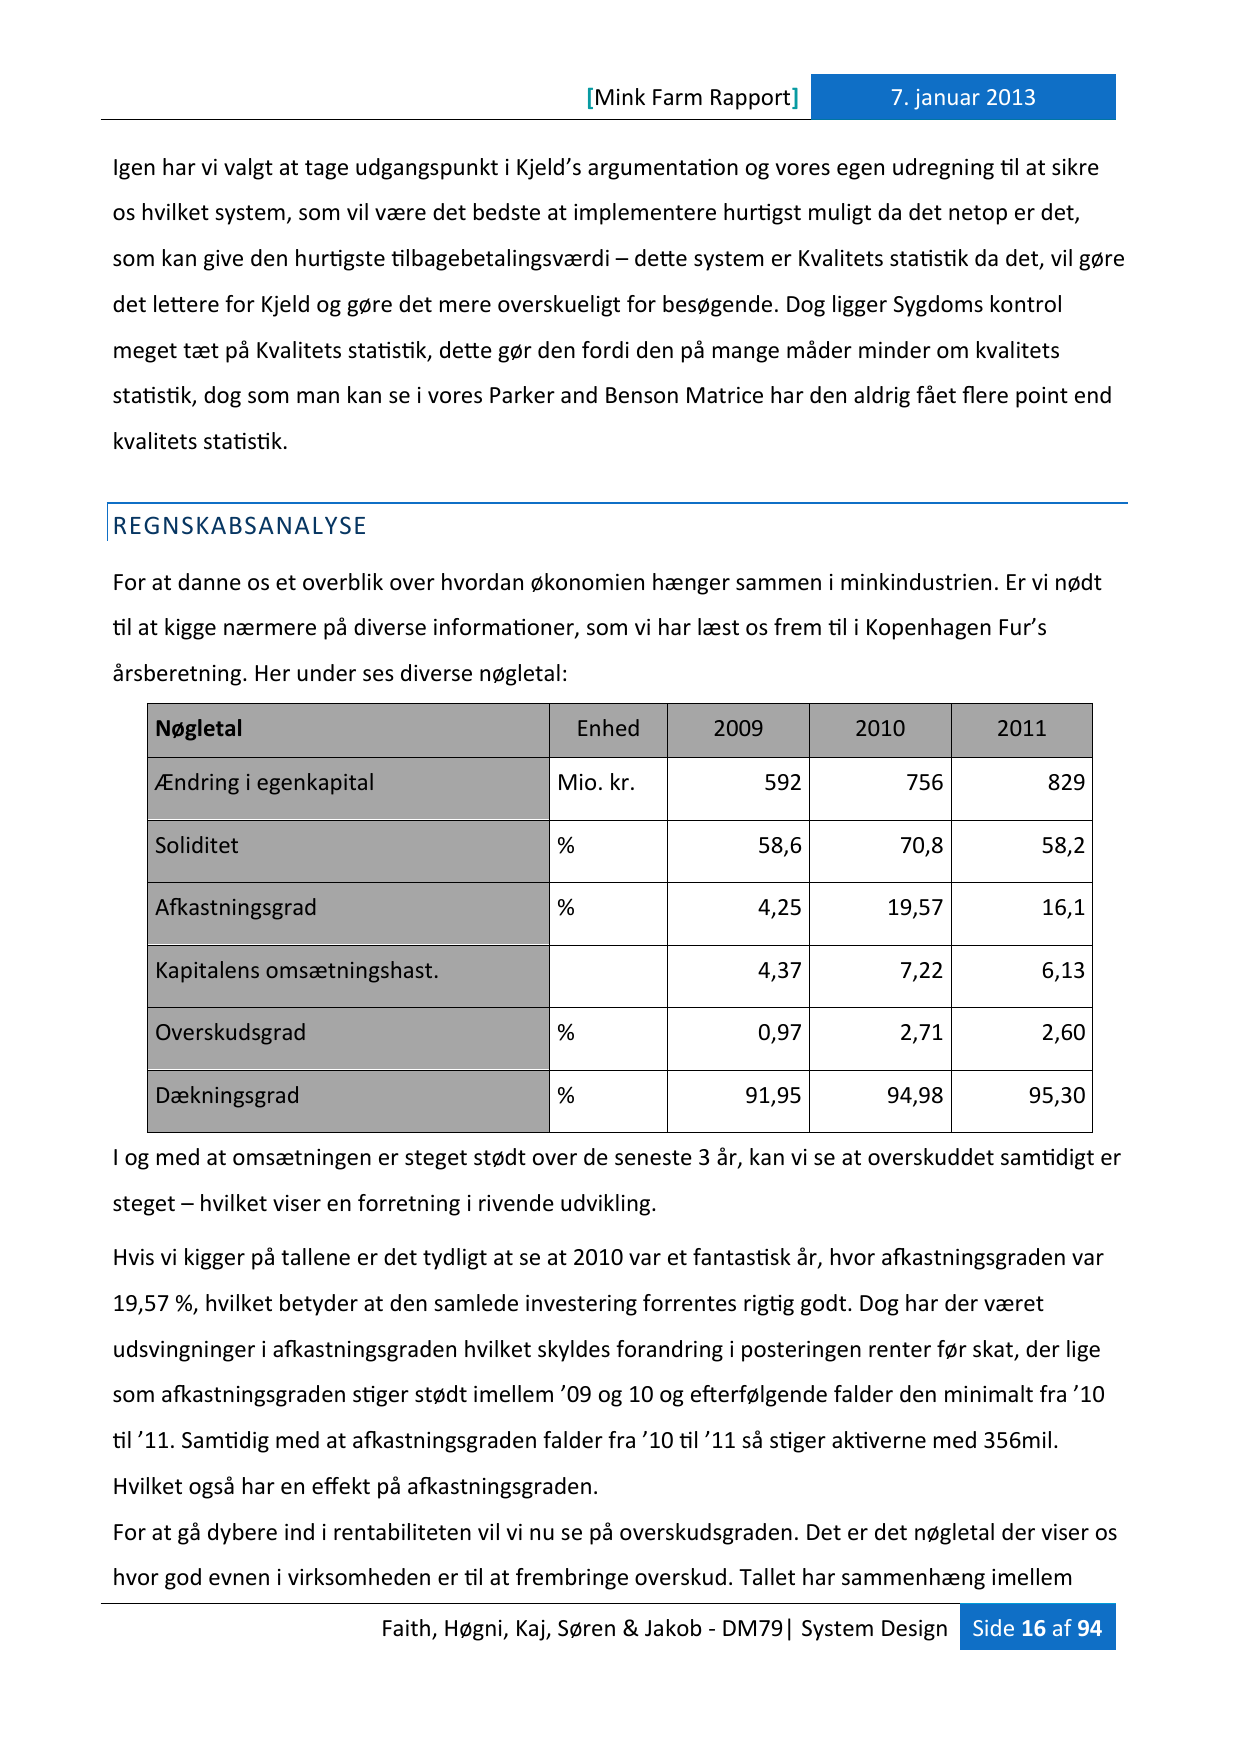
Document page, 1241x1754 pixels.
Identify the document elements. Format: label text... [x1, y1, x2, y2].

table_cell % [550, 883, 667, 944]
table_cell [550, 946, 667, 1007]
table_cell 91,95 [668, 1071, 809, 1132]
table_cell Dækningsgrad [148, 1071, 549, 1132]
table_cell 2,71 [810, 1008, 951, 1069]
table_cell % [550, 821, 667, 882]
table_cell Overskudsgrad [148, 1008, 549, 1069]
table_cell Soliditet [148, 821, 549, 882]
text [112, 151, 1128, 456]
table_cell 7,22 [810, 946, 951, 1007]
table_cell Ændring i egenkapital [148, 758, 549, 819]
table_cell 592 [668, 758, 809, 819]
table_cell 16,1 [952, 883, 1092, 944]
table_cell 94,98 [810, 1071, 951, 1132]
table_cell 829 [952, 758, 1092, 819]
text I og med at omsætningen er steget stødt over de seneste 3 år, kan vi se at overskuddet samtidigt er steget – hvilket viser en forretning i rivende udvikling. [112, 1141, 1128, 1218]
table_cell 95,30 [952, 1071, 1092, 1132]
table_cell 70,8 [810, 821, 951, 882]
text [112, 1241, 1128, 1592]
table_cell Mio. kr. [550, 758, 667, 819]
table_cell Kapitalens omsætningshast. [148, 946, 549, 1007]
subtitle Regnskabsanalyse [108, 504, 1128, 541]
table_cell 4,37 [668, 946, 809, 1007]
table_cell 0,97 [668, 1008, 809, 1069]
table_cell 6,13 [952, 946, 1092, 1007]
table_header Nøgletal [148, 704, 549, 757]
table_header 2010 [810, 704, 951, 757]
table_cell 4,25 [668, 883, 809, 944]
table_header Enhed [550, 704, 667, 757]
table_header 2009 [668, 704, 809, 757]
table_cell 2,60 [952, 1008, 1092, 1069]
table_cell % [550, 1008, 667, 1069]
table_cell 58,2 [952, 821, 1092, 882]
table_cell 756 [810, 758, 951, 819]
text For at danne os et overblik over hvordan økonomien hænger sammen i minkindustrien. Er vi nødt til at kigge nærmere på diverse informationer, som vi har læst os frem til i Kopenhagen Fur’s årsberetning. Her under ses diverse nøgletal: [112, 566, 1128, 688]
table_cell Afkastningsgrad [148, 883, 549, 944]
table_header 2011 [952, 704, 1092, 757]
table_cell % [550, 1071, 667, 1132]
table_cell 19,57 [810, 883, 951, 944]
table_cell 58,6 [668, 821, 809, 882]
